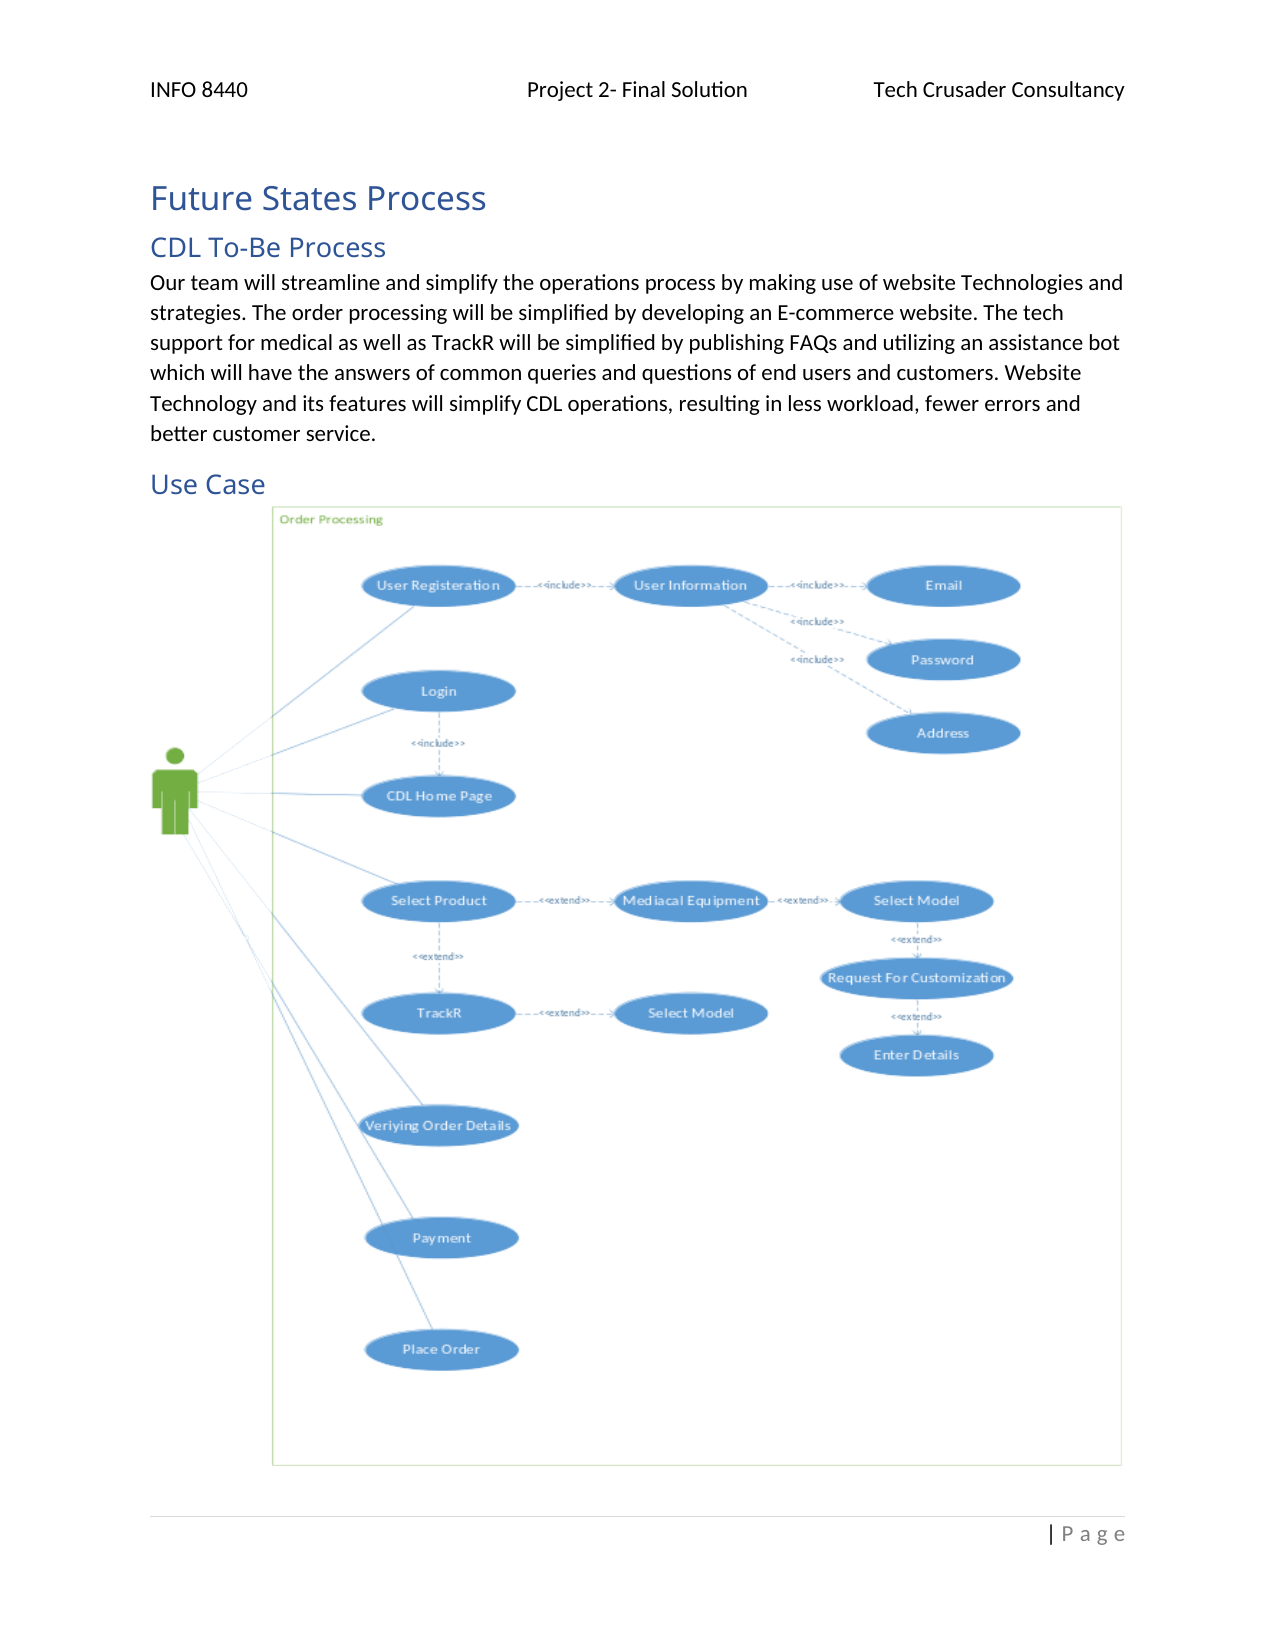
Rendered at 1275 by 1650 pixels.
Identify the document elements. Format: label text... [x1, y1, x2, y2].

subtitle Future States Process [150, 175, 1125, 220]
text Our team will streamline and simplify the operations process by making use of website Technologies and strategies. The order processing will be simplified by developing an E-commerce website. The tech support for medical as well as TrackR will be simplified by publishing FAQs and utilizing an assistance bot which will have the answers of common queries and questions of end users and customers. Website Technology and its features will simplify CDL operations, resulting in less workload, fewer errors and better customer service. [150, 268, 1125, 447]
subtitle Use Case [150, 466, 1125, 503]
subtitle CDL To-Be Process [150, 228, 1125, 265]
